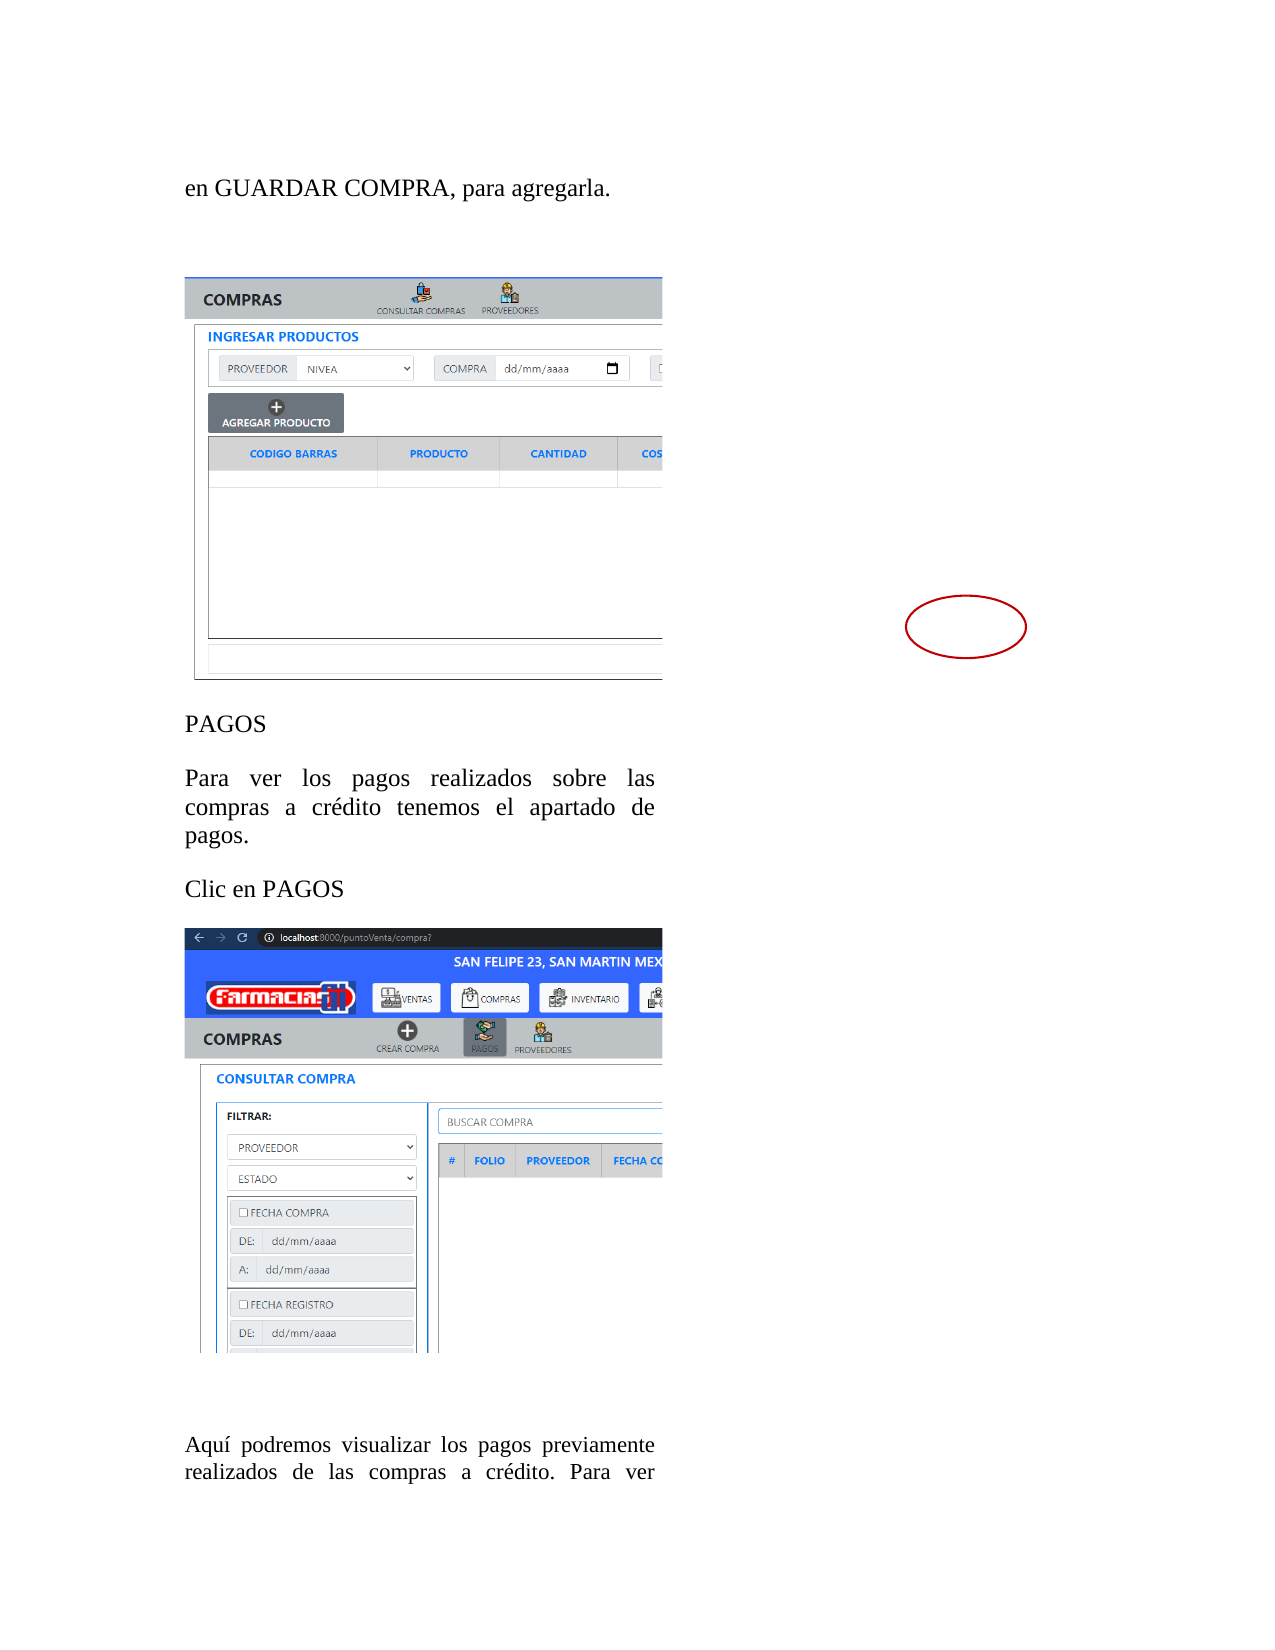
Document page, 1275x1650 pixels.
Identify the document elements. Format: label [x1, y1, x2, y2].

picture [184, 277, 663, 685]
table_cell [177, 148, 663, 1407]
table_cell [177, 1407, 663, 1484]
picture [184, 928, 663, 1353]
